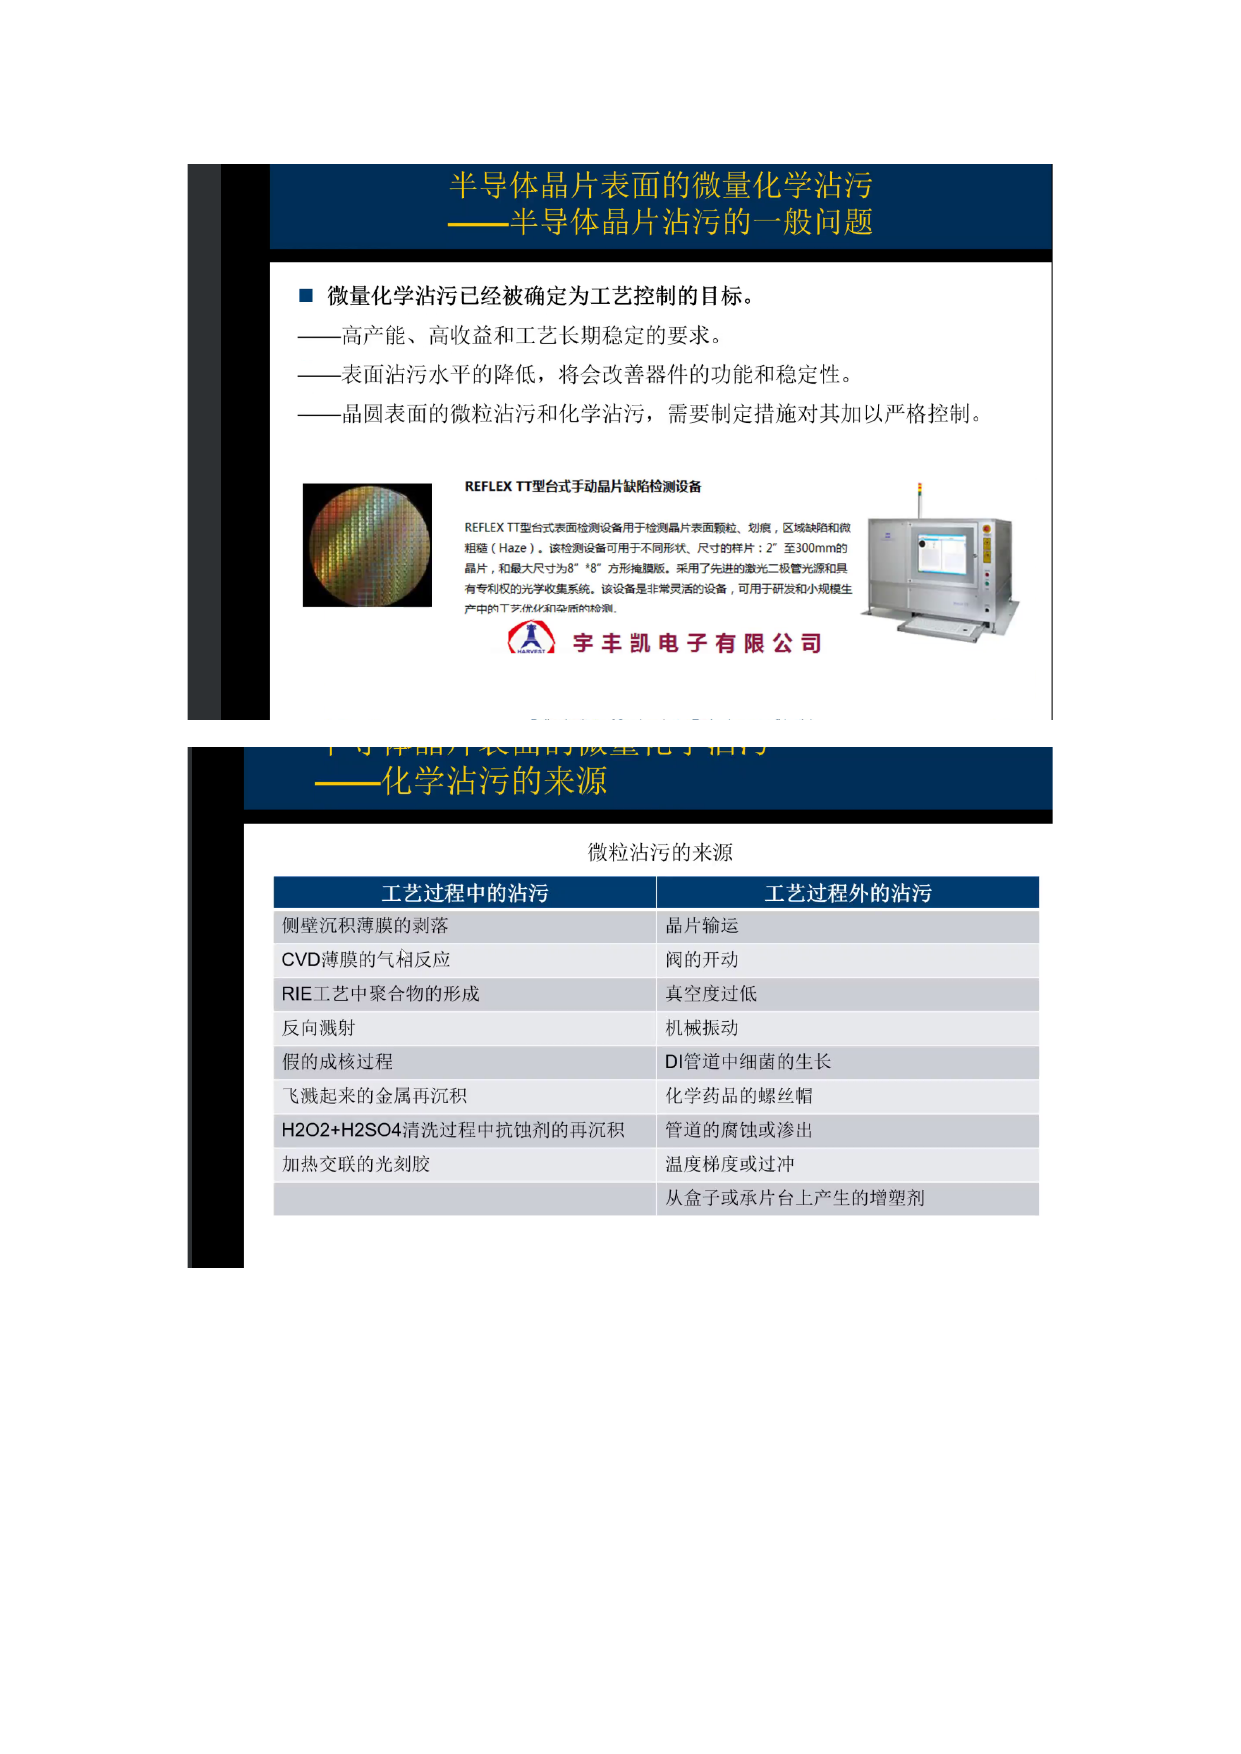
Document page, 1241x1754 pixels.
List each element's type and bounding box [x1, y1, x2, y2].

picture [187, 747, 1053, 1268]
picture [187, 162, 1053, 720]
